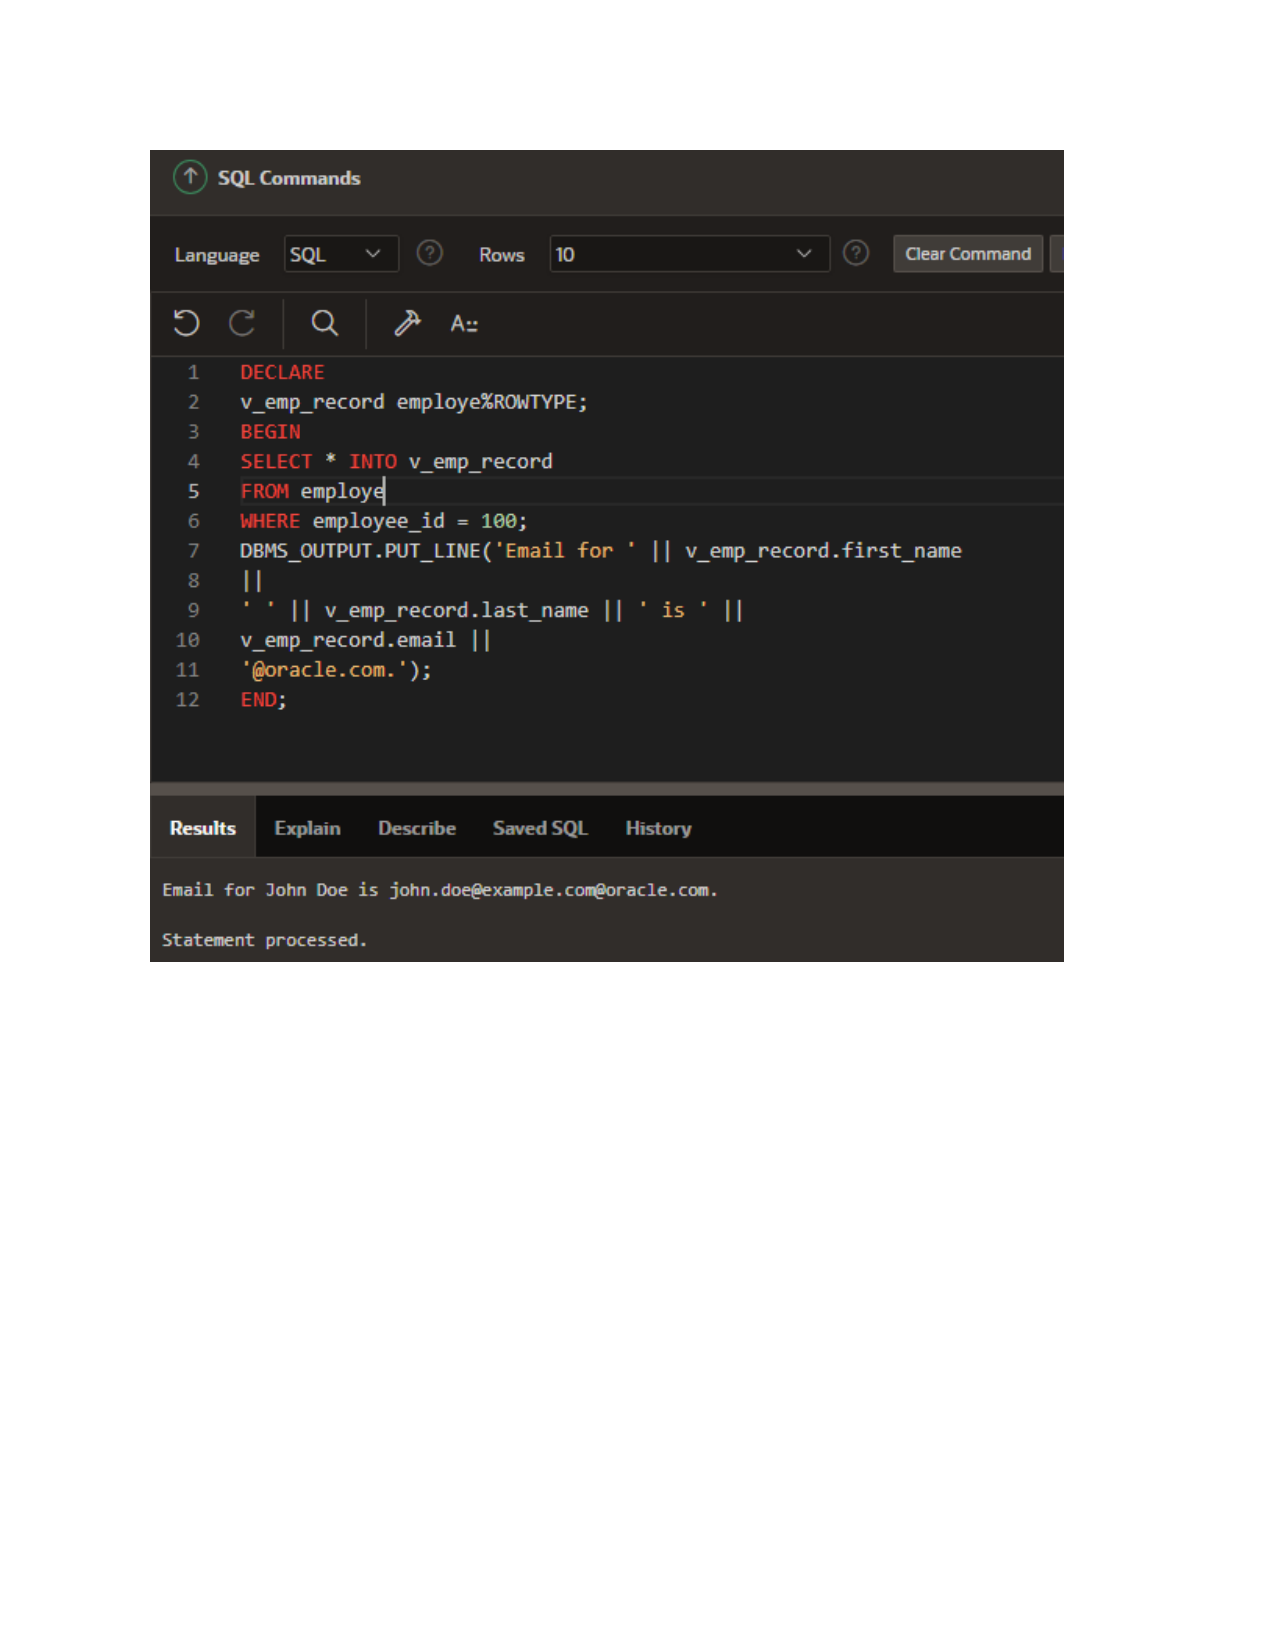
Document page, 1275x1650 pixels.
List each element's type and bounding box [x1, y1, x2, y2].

picture [150, 150, 1064, 962]
